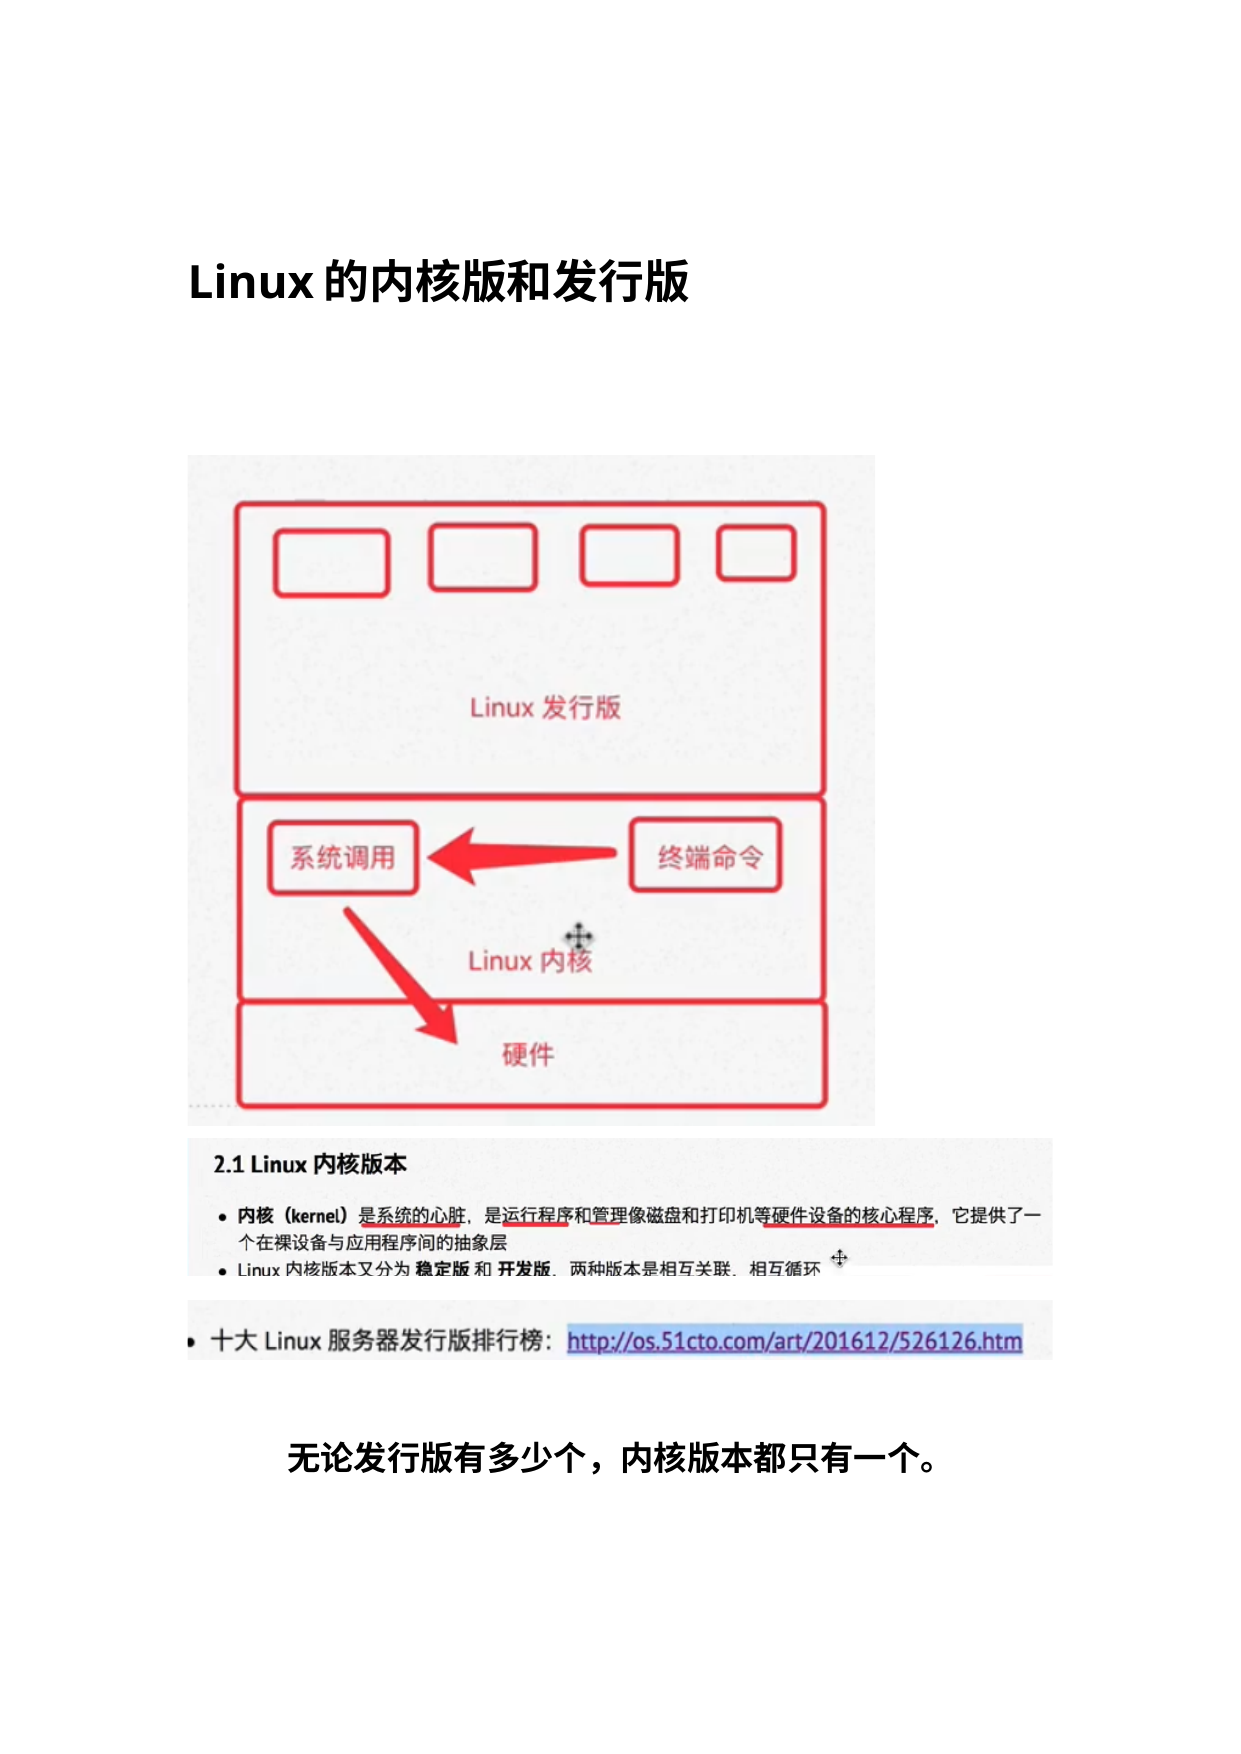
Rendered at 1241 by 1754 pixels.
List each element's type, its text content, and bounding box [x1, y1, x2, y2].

subtitle Linux的内核版和发行版 [187, 230, 1053, 327]
picture [187, 1138, 1053, 1276]
subtitle 无论发行版有多少个，内核版本都只有一个。 [187, 1423, 1053, 1488]
picture [187, 455, 876, 1126]
picture [187, 1300, 1053, 1360]
